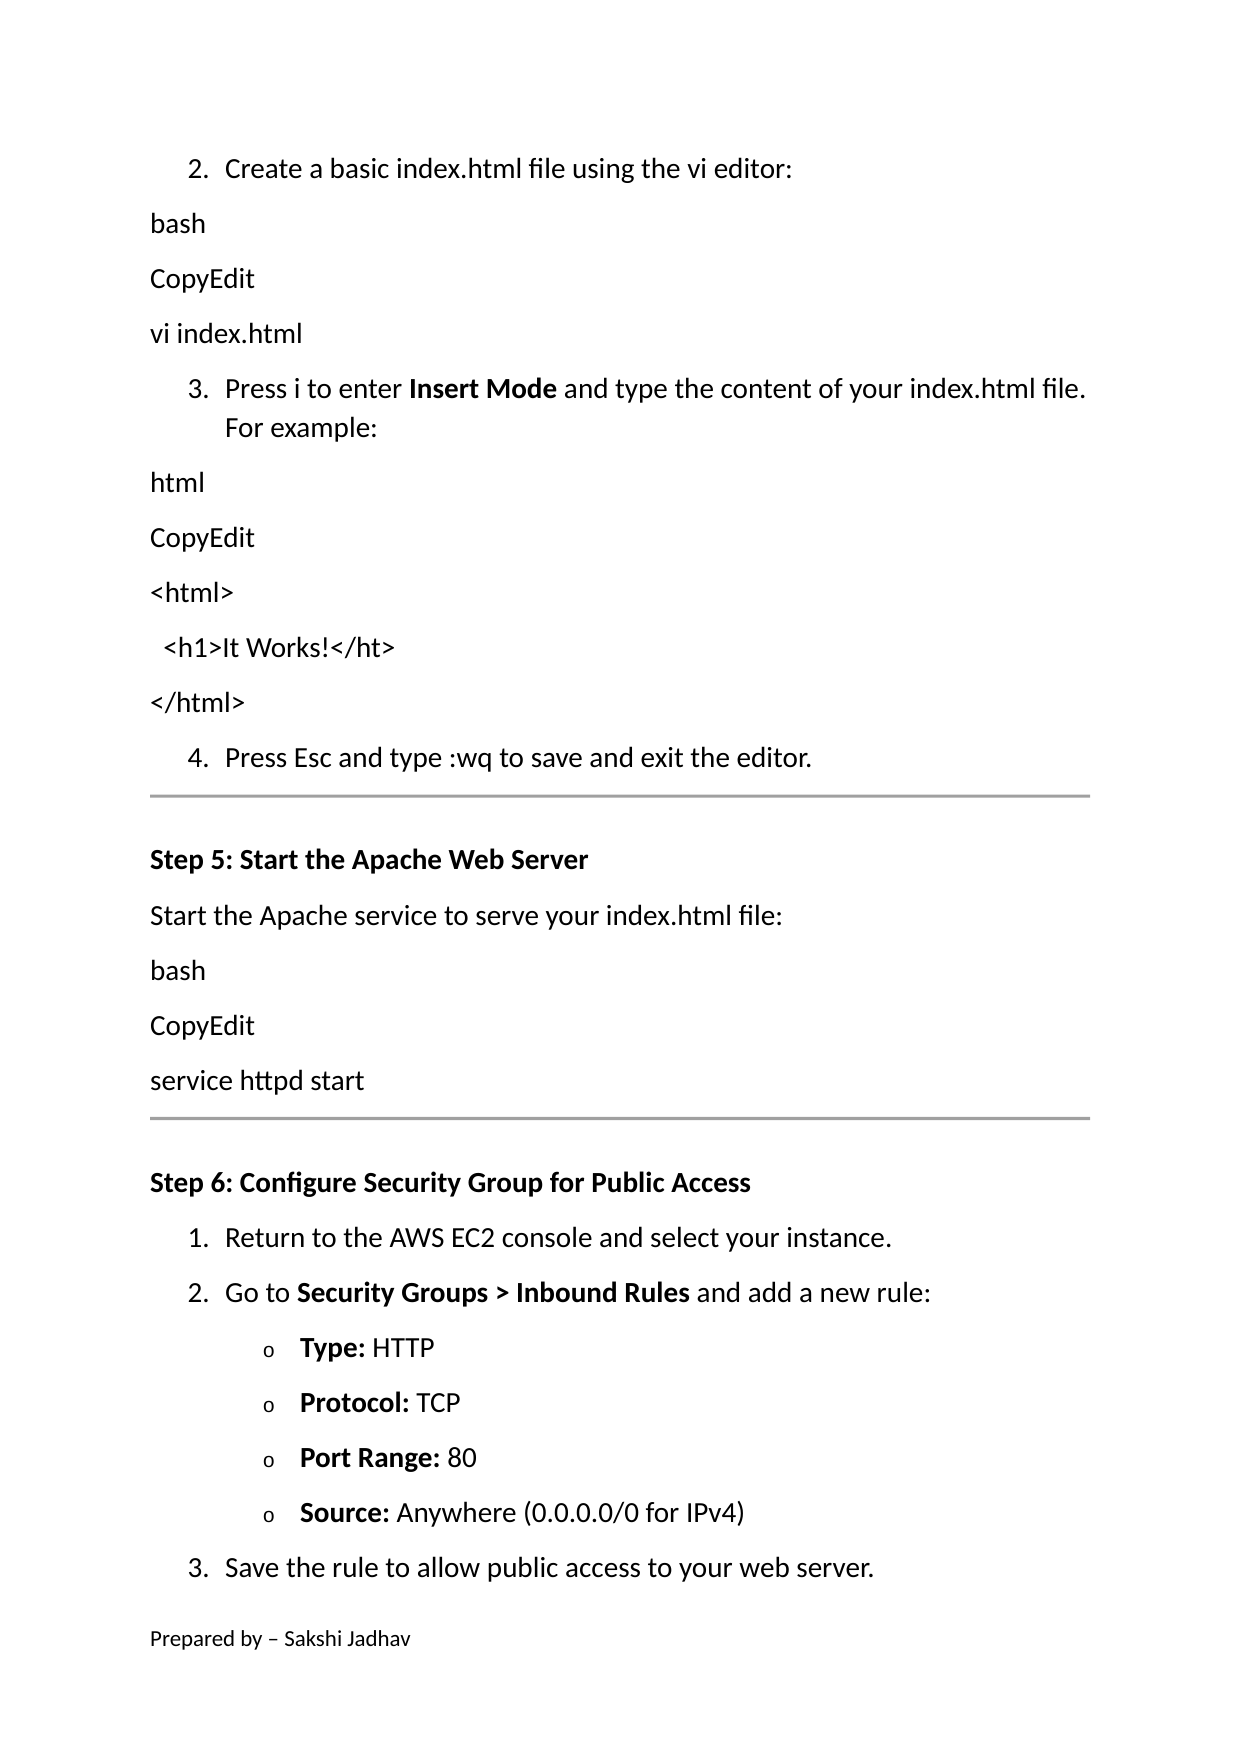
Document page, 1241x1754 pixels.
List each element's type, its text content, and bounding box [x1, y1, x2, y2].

list Create a basic index.html file using the vi editor: [187, 150, 1090, 186]
text html [150, 464, 1090, 499]
list Protocol: TCP [262, 1384, 1090, 1420]
text Step 5: Start the Apache Web Server [150, 841, 1090, 877]
list Type: HTTP [262, 1329, 1090, 1365]
text Start the Apache service to serve your index.html file: [150, 897, 1090, 932]
list Return to the AWS EC2 console and select your instance. [187, 1219, 1090, 1254]
list Press Esc and type :wq to save and exit the editor. [187, 739, 1090, 775]
text CopyEdit [150, 1007, 1090, 1042]
text CopyEdit [150, 260, 1090, 296]
list Go to Security Groups > Inbound Rules and add a new rule: [187, 1274, 1090, 1310]
text vi index.html [150, 315, 1090, 351]
text bash [150, 205, 1090, 241]
text Step 6: Configure Security Group for Public Access [150, 1164, 1090, 1199]
text bash [150, 952, 1090, 987]
text <html> [150, 574, 1090, 610]
text <h1>It Works!</ht> [150, 629, 1090, 665]
text </html> [150, 684, 1090, 720]
list Source: Anywhere (0.0.0.0/0 for IPv4) [262, 1494, 1090, 1530]
list Save the rule to allow public access to your web server. [187, 1549, 1090, 1585]
text service httpd start [150, 1062, 1090, 1097]
text CopyEdit [150, 519, 1090, 555]
list Press i to enter Insert Mode and type the content of your index.html file. For example: [187, 370, 1090, 444]
list Port Range: 80 [262, 1439, 1090, 1475]
